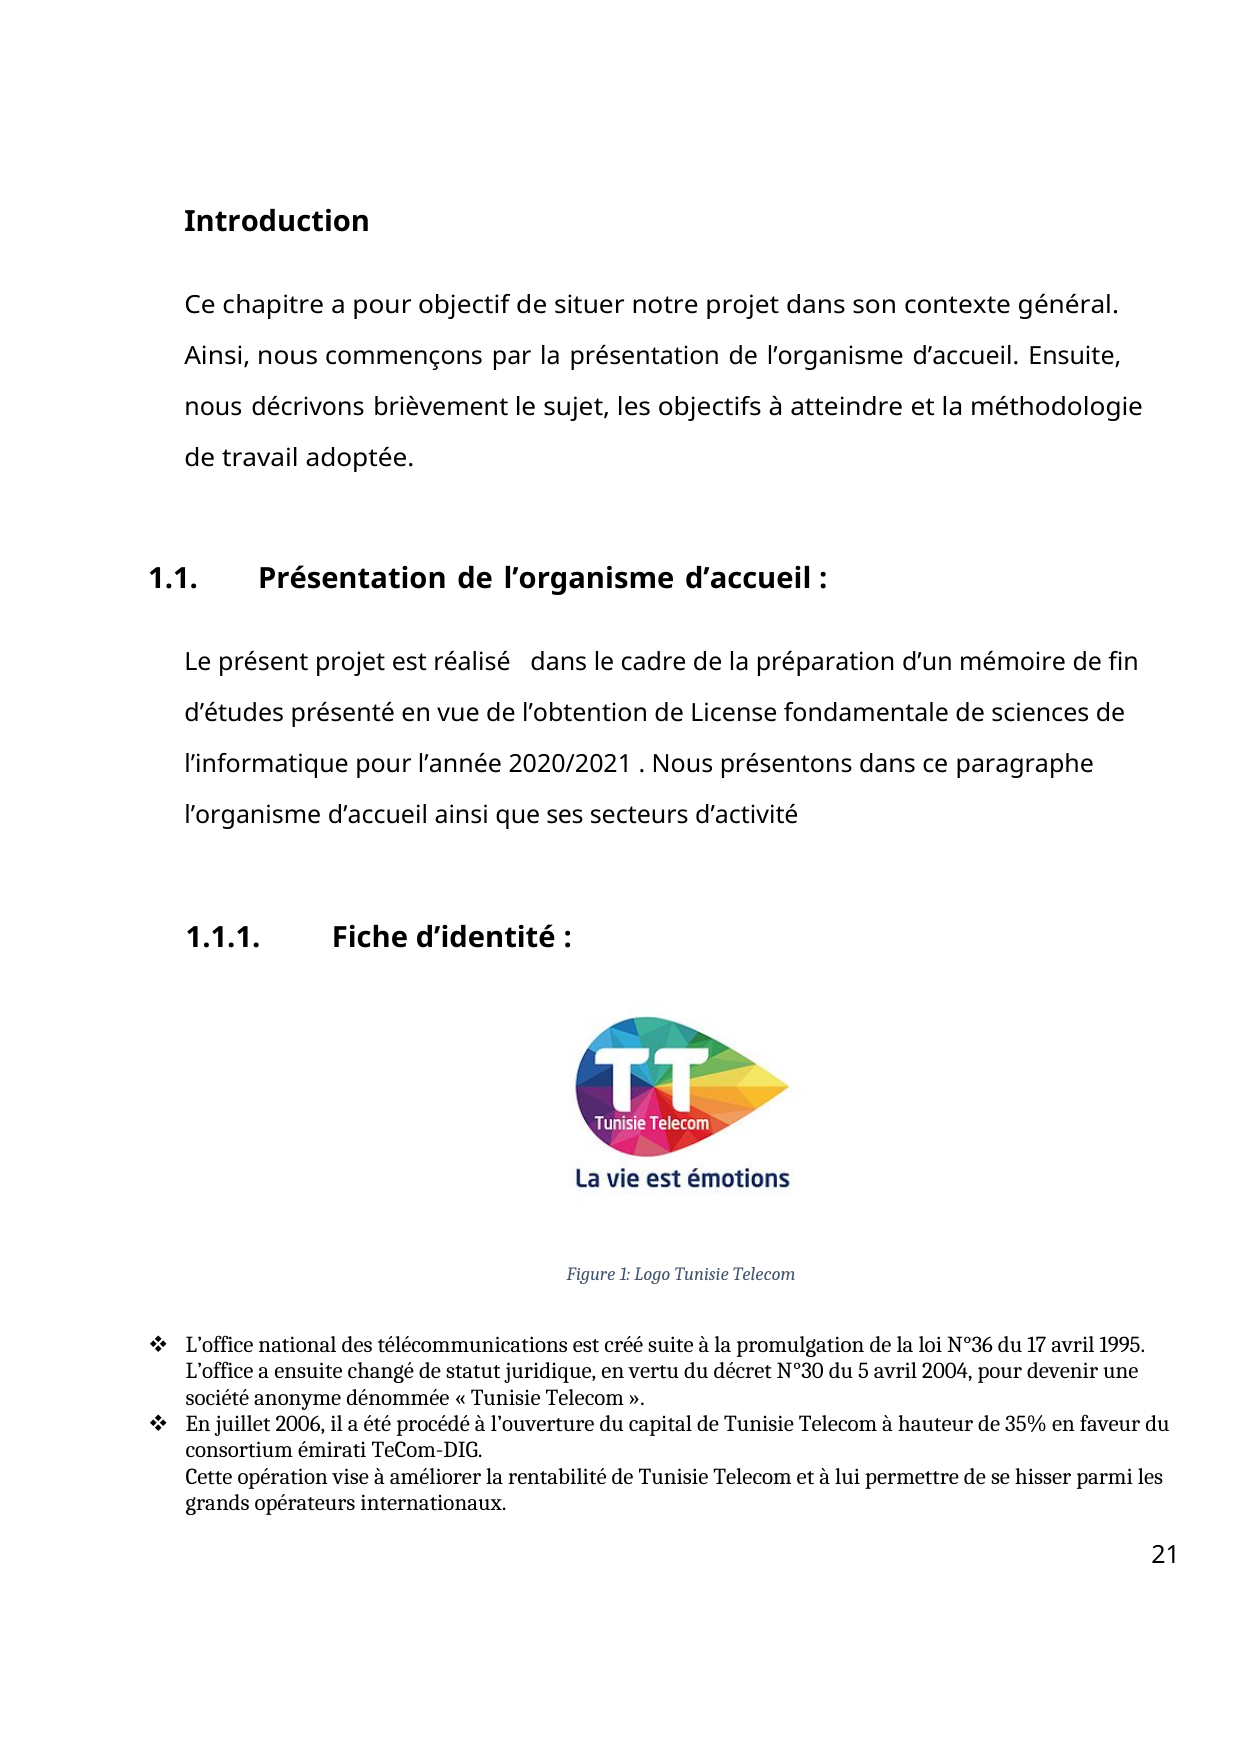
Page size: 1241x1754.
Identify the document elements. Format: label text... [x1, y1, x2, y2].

list L’office national des télécommunications est créé suite à la promulgation de la loi N°36 du 17 avril 1995. L’office a ensuite changé de statut juridique, en vertu du décret N°30 du 5 avril 2004, pour devenir une société anonyme dénommée « Tunisie Telecom ». [148, 1332, 1180, 1411]
text Le présent projet est réalisé dans le cadre de la préparation d’un mémoire de fin d’études présenté en vue de l’obtention de License fondamentale de sciences de l’informatique pour l’année 2020/2021 . Nous présentons dans ce paragraphe l’organisme d’accueil ainsi que ses secteurs d’activité [184, 643, 1180, 831]
text Introduction [184, 201, 1180, 240]
list Fiche d’identité : [185, 916, 1180, 956]
text Figure 1: Logo Tunisie Telecom [184, 1263, 1180, 1285]
text Ce chapitre a pour objectif de situer notre projet dans son contexte général. Ainsi, nous commençons par la présentation de l’organisme d’accueil. Ensuite, nous décrivons brièvement le sujet, les objectifs à atteindre et la méthodologie de travail adoptée. [184, 287, 1180, 474]
picture [536, 968, 828, 1247]
list Présentation de l’organisme d’accueil : [148, 557, 1180, 597]
list En juillet 2006, il a été procédé à l’ouverture du capital de Tunisie Telecom à hauteur de 35% en faveur du consortium émirati TeCom-DIG. Cette opération vise à améliorer la rentabilité de Tunisie Telecom et à lui permettre de se hisser parmi les grands opérateurs internationaux. [148, 1411, 1180, 1516]
